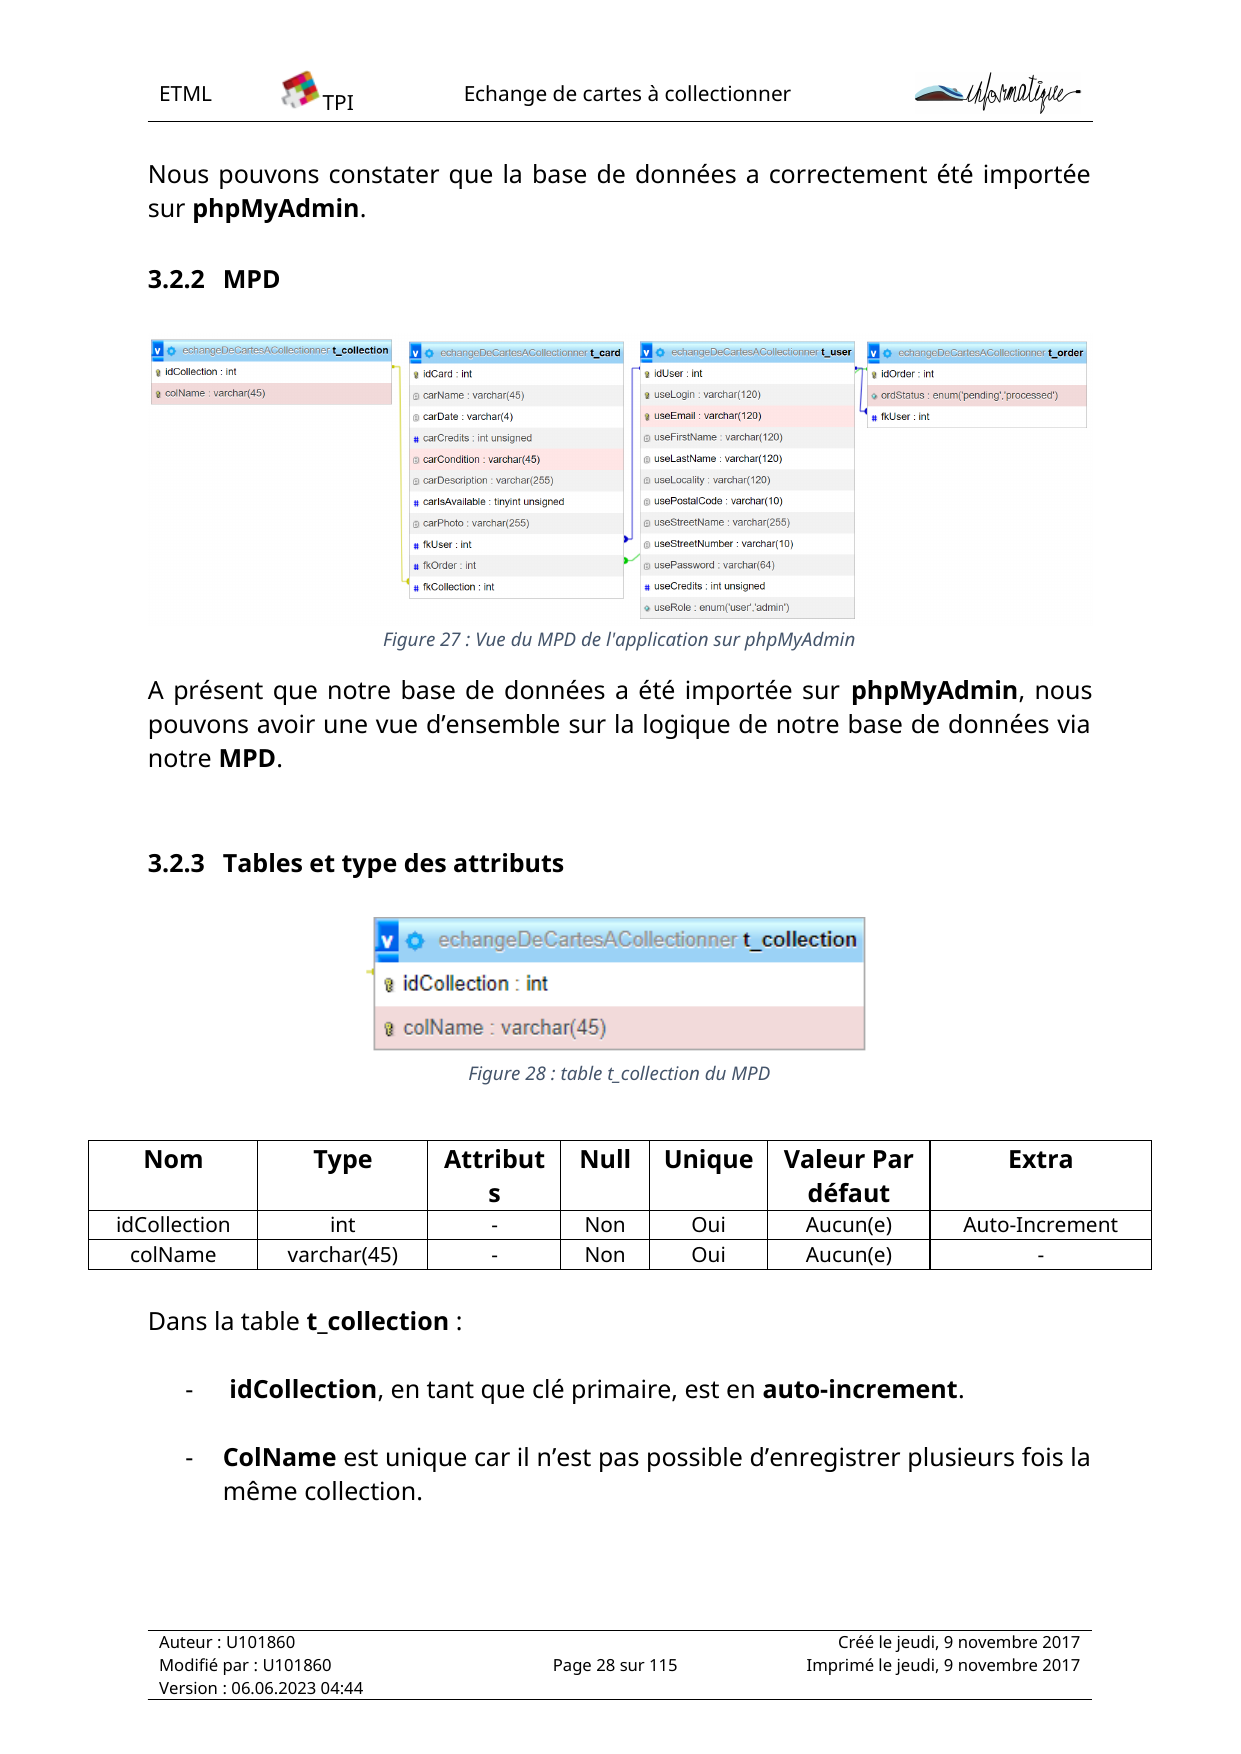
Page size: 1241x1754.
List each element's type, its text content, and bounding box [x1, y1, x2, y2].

table_cell - [428, 1211, 560, 1239]
table_header Null [561, 1141, 649, 1209]
table_cell idCollection [89, 1211, 257, 1239]
text Nous pouvons constater que la base de données a correctement été importée sur phpMyAdmin. [148, 156, 1092, 224]
table_cell - [428, 1240, 560, 1268]
table_header Valeur Par défaut [768, 1141, 929, 1209]
table_header Nom [89, 1141, 257, 1209]
table_cell Aucun(e) [768, 1211, 929, 1239]
table_cell colName [89, 1240, 257, 1268]
text Figure 28 : table t_collection du MPD [148, 1060, 1092, 1085]
table_cell Non [561, 1211, 649, 1239]
table_header Attributs [428, 1141, 560, 1209]
picture [276, 69, 323, 111]
list ColName est unique car il n’est pas possible d’enregistrer plusieurs fois la même collection. [185, 1440, 1092, 1508]
table_cell int [258, 1211, 427, 1239]
table_cell Auto-Increment [931, 1211, 1151, 1239]
table_cell - [931, 1240, 1151, 1268]
table_cell Non [561, 1240, 649, 1268]
subtitle Tables et type des attributs [148, 846, 1092, 880]
picture [147, 333, 1093, 626]
subtitle MPD [148, 262, 1092, 296]
table_header Extra [931, 1141, 1151, 1209]
text A présent que notre base de données a été importée sur phpMyAdmin, nous pouvons avoir une vue d’ensemble sur la logique de notre base de données via notre MPD. [148, 672, 1092, 774]
list idCollection, en tant que clé primaire, est en auto-increment. [185, 1372, 1092, 1406]
text Dans la table t_collection : [148, 1303, 1092, 1338]
picture [366, 917, 874, 1060]
table_header Unique [650, 1141, 767, 1209]
table_header Type [258, 1141, 427, 1209]
table_cell Aucun(e) [768, 1240, 929, 1268]
table_cell Oui [650, 1211, 767, 1239]
text Figure 27 : Vue du MPD de l'application sur phpMyAdmin [148, 626, 1092, 652]
table_cell Oui [650, 1240, 767, 1268]
table_cell varchar(45) [258, 1240, 427, 1268]
